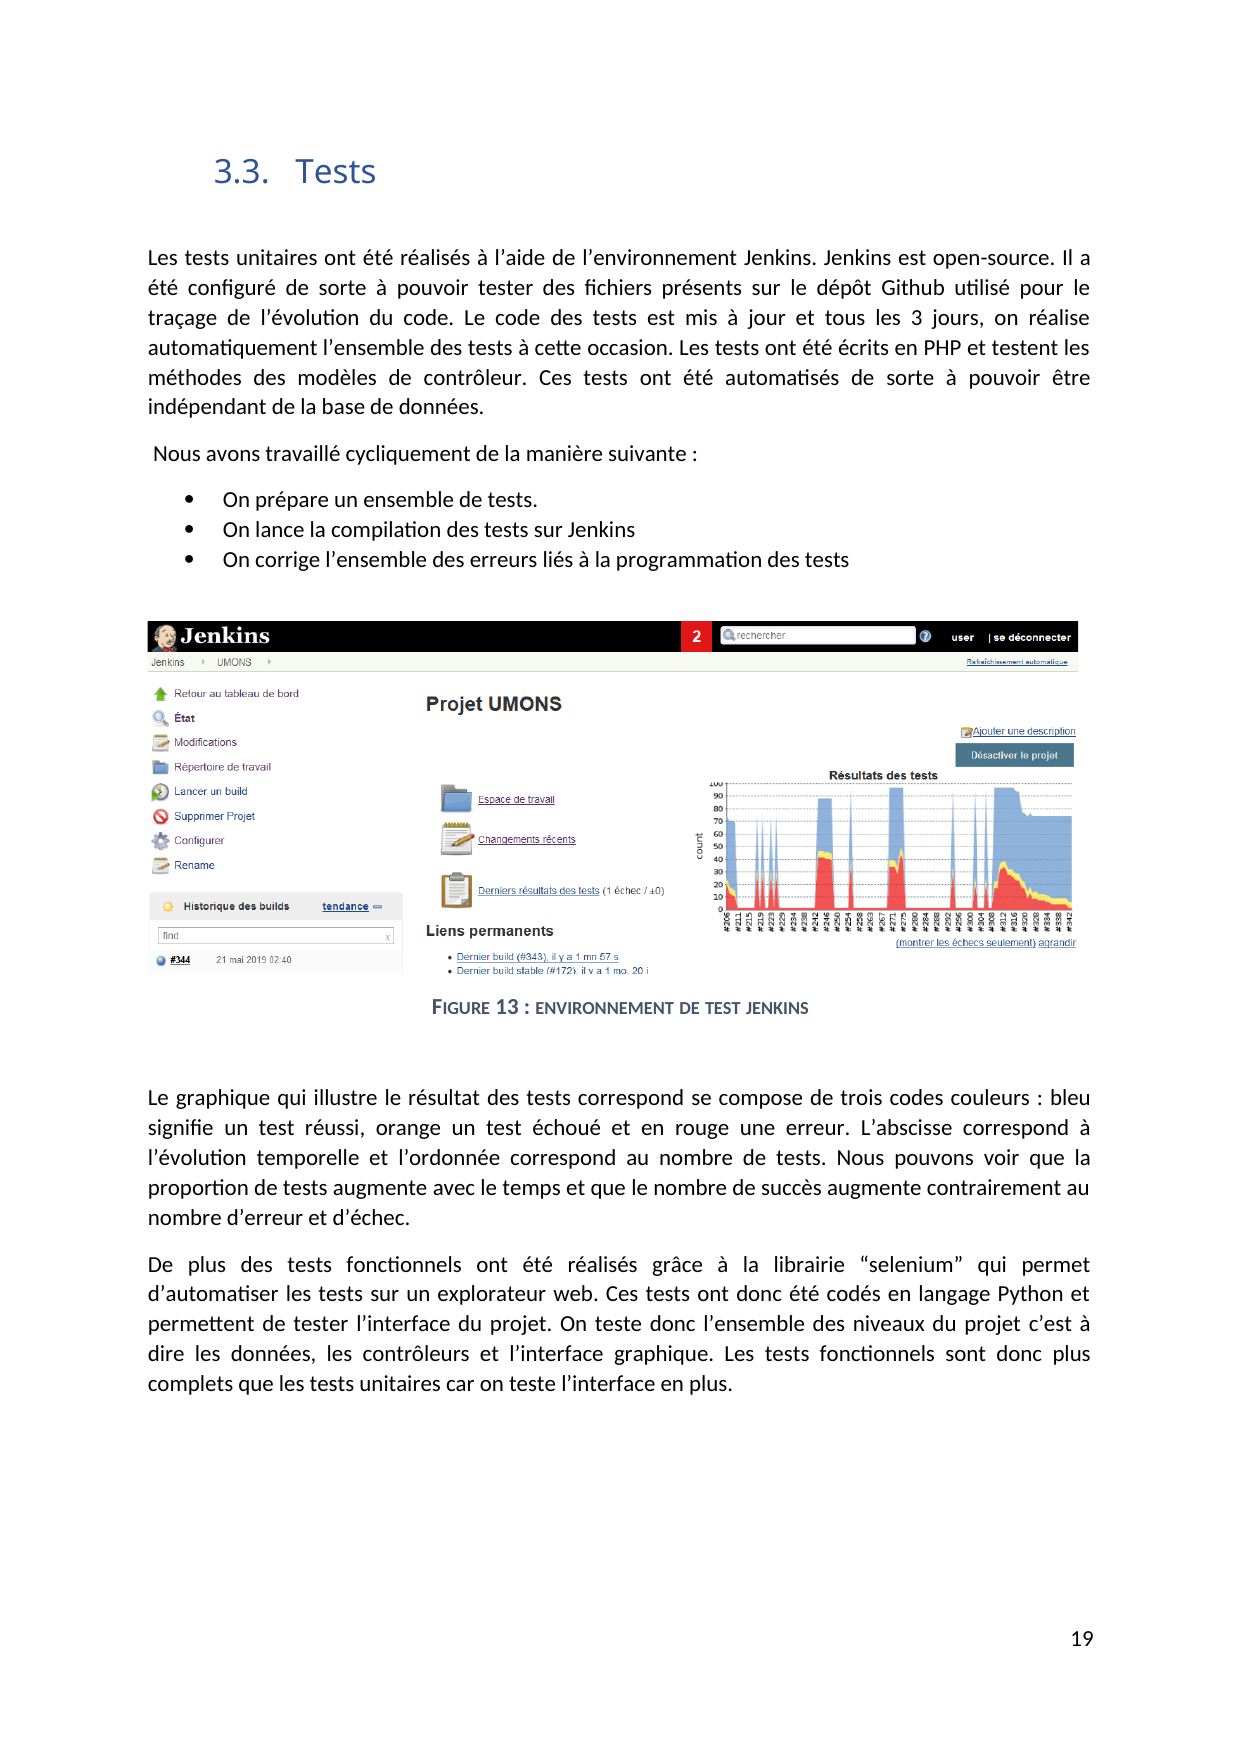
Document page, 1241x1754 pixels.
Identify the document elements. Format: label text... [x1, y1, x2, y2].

subtitle Tests [213, 148, 1093, 193]
text Le graphique qui illustre le résultat des tests correspond se compose de trois codes couleurs : bleu signifie un test réussi, orange un test échoué et en rouge une erreur. L’abscisse correspond à l’évolution temporelle et l’ordonnée correspond au nombre de tests. Nous pouvons voir que la proportion de tests augmente avec le temps et que le nombre de succès augmente contrairement au nombre d’erreur et d’échec. [148, 1083, 1093, 1231]
text De plus des tests fonctionnels ont été réalisés grâce à la librairie “selenium” qui permet d’automatiser les tests sur un explorateur web. Ces tests ont donc été codés en langage Python et permettent de tester l’interface du projet. On teste donc l’ensemble des niveaux du projet c’est à dire les données, les contrôleurs et l’interface graphique. Les tests fonctionnels sont donc plus complets que les tests unitaires car on teste l’interface en plus. [148, 1250, 1093, 1397]
list On corrige l’ensemble des erreurs liés à la programmation des tests [185, 545, 1093, 573]
text Les tests unitaires ont été réalisés à l’aide de l’environnement Jenkins. Jenkins est open-source. Il a été configuré de sorte à pouvoir tester des fichiers présents sur le dépôt Github utilisé pour le traçage de l’évolution du code. Le code des tests est mis à jour et tous les 3 jours, on réalise automatiquement l’ensemble des tests à cette occasion. Les tests ont été écrits en PHP et testent les méthodes des modèles de contrôleur. Ces tests ont été automatisés de sorte à pouvoir être indépendant de la base de données. [148, 243, 1093, 421]
list On prépare un ensemble de tests. [185, 486, 1093, 514]
text Nous avons travaillé cycliquement de la manière suivante : [148, 439, 1093, 467]
list On lance la compilation des tests sur Jenkins [185, 516, 1093, 543]
picture [147, 621, 1079, 974]
